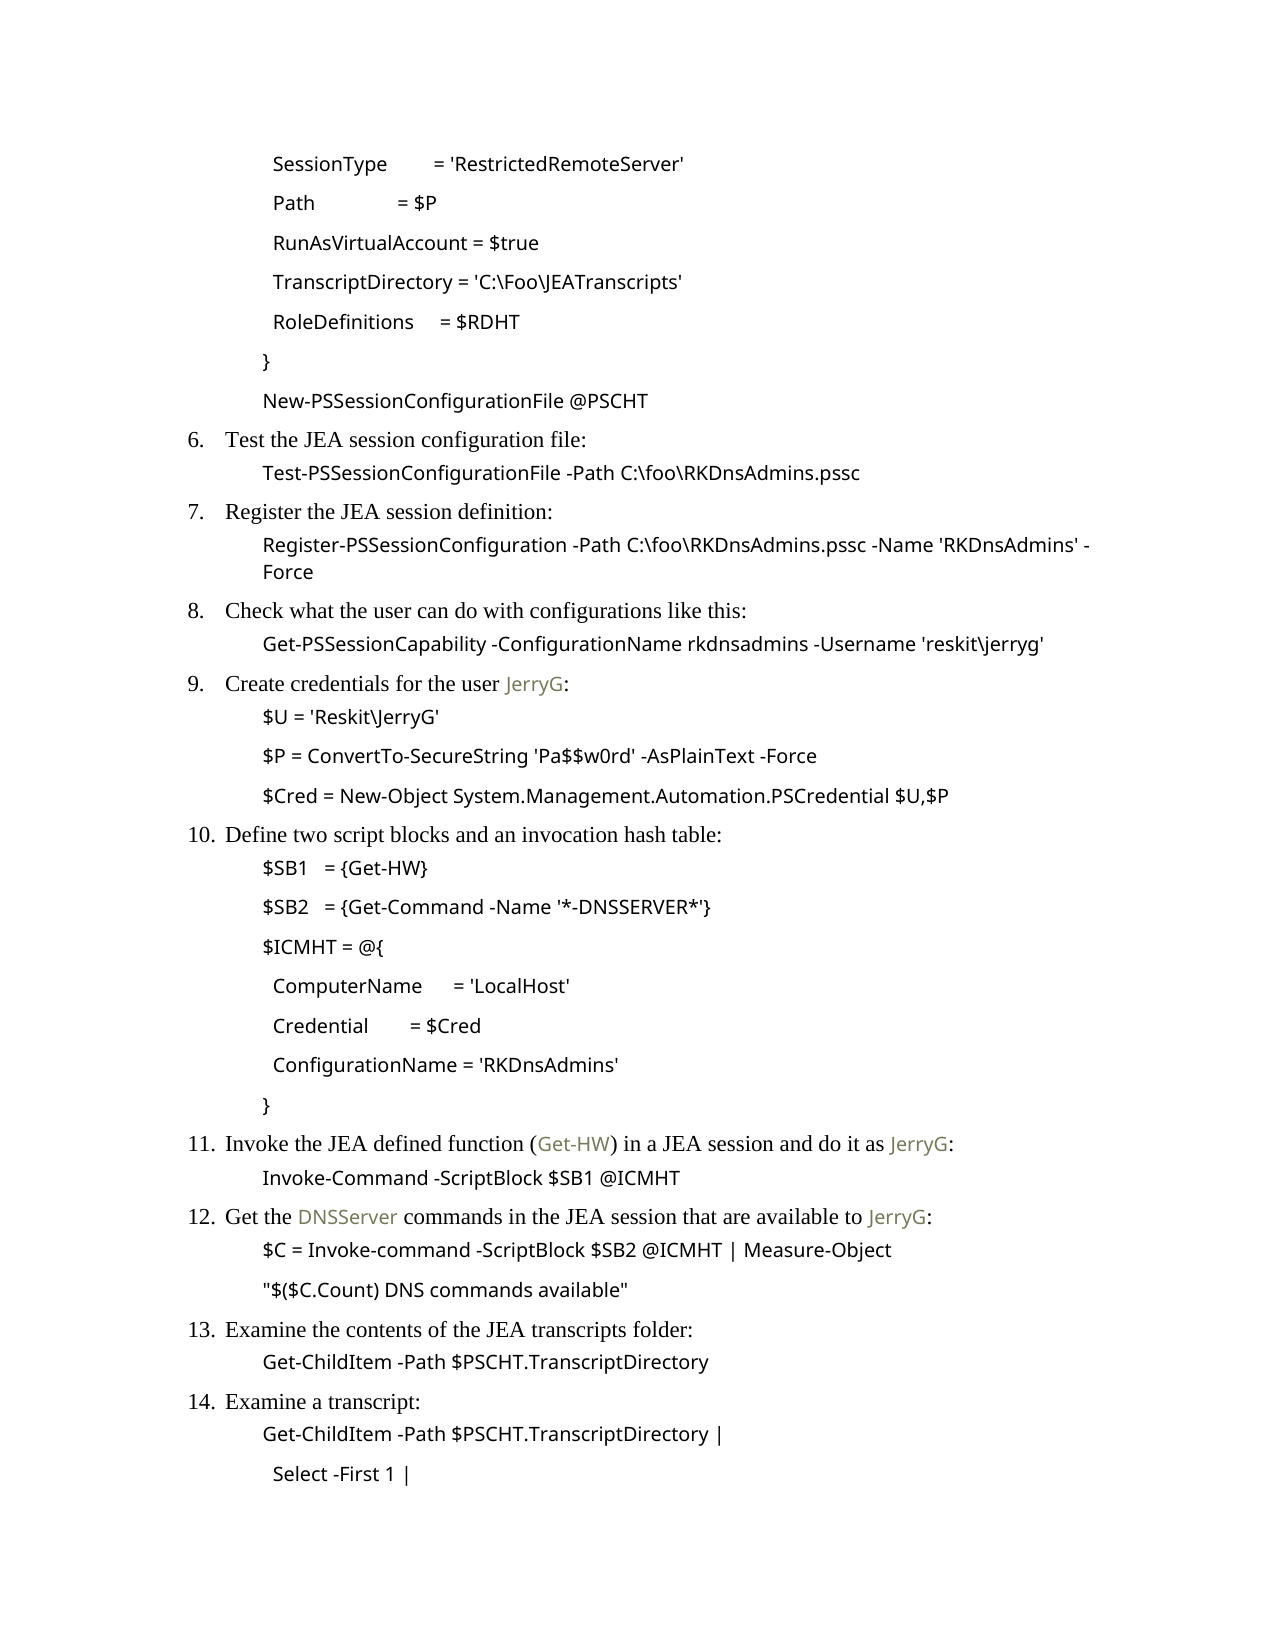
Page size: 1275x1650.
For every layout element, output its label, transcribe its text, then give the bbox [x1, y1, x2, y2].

text TranscriptDirectory = 'C:\Foo\JEATranscripts' [262, 268, 1125, 295]
text Get-PSSessionCapability -ConfigurationName rkdnsadmins -Username 'reskit\jerryg' [262, 630, 1125, 657]
text Examine the contents of the JEA transcripts folder: [187, 1316, 1087, 1342]
text $U = 'Reskit\JerryG' [262, 703, 1125, 730]
text Invoke-Command -ScriptBlock $SB1 @ICMHT [262, 1164, 1125, 1191]
text RunAsVirtualAccount = $true [262, 229, 1125, 256]
text Invoke the JEA defined function (Get-HW) in a JEA session and do it as JerryG: [187, 1130, 1087, 1158]
text ConfigurationName = 'RKDnsAdmins' [262, 1051, 1125, 1078]
text Create credentials for the user JerryG: [187, 669, 1087, 697]
text } [262, 347, 1125, 374]
text $SB1 = {Get-HW} [262, 854, 1125, 881]
text $SB2 = {Get-Command -Name '*-DNSSERVER*'} [262, 893, 1125, 921]
text } [262, 1091, 1125, 1118]
text Test-PSSessionConfigurationFile -Path C:\foo\RKDnsAdmins.pssc [262, 459, 1125, 486]
text Register-PSSessionConfiguration -Path C:\foo\RKDnsAdmins.pssc -Name 'RKDnsAdmins' -Force [262, 531, 1125, 585]
text $ICMHT = @{ [262, 933, 1125, 960]
text $C = Invoke-command -ScriptBlock $SB2 @ICMHT | Measure-Object [262, 1237, 1125, 1264]
text $P = ConvertTo-SecureString 'Pa$$w0rd' -AsPlainText -Force [262, 742, 1125, 769]
text Path = $P [262, 189, 1125, 216]
text Credential = $Cred [262, 1012, 1125, 1039]
text SessionType = 'RestrictedRemoteServer' [262, 150, 1125, 177]
text ComputerName = 'LocalHost' [262, 972, 1125, 999]
text Check what the user can do with configurations like this: [187, 597, 1087, 624]
text Get-ChildItem -Path $PSCHT.TranscriptDirectory [262, 1348, 1125, 1375]
text Examine a transcript: [187, 1388, 1087, 1414]
text "$($C.Count) DNS commands available" [262, 1276, 1125, 1303]
text RoleDefinitions = $RDHT [262, 308, 1125, 335]
text Register the JEA session definition: [187, 498, 1087, 525]
text Get the DNSServer commands in the JEA session that are available to JerryG: [187, 1203, 1087, 1231]
text Select -First 1 | [262, 1460, 1125, 1487]
text $Cred = New-Object System.Management.Automation.PSCredential $U,$P [262, 782, 1125, 809]
text New-PSSessionConfigurationFile @PSCHT [262, 387, 1125, 414]
text Get-ChildItem -Path $PSCHT.TranscriptDirectory | [262, 1420, 1125, 1447]
text Test the JEA session configuration file: [187, 426, 1087, 453]
text Define two script blocks and an invocation hash table: [187, 821, 1087, 848]
